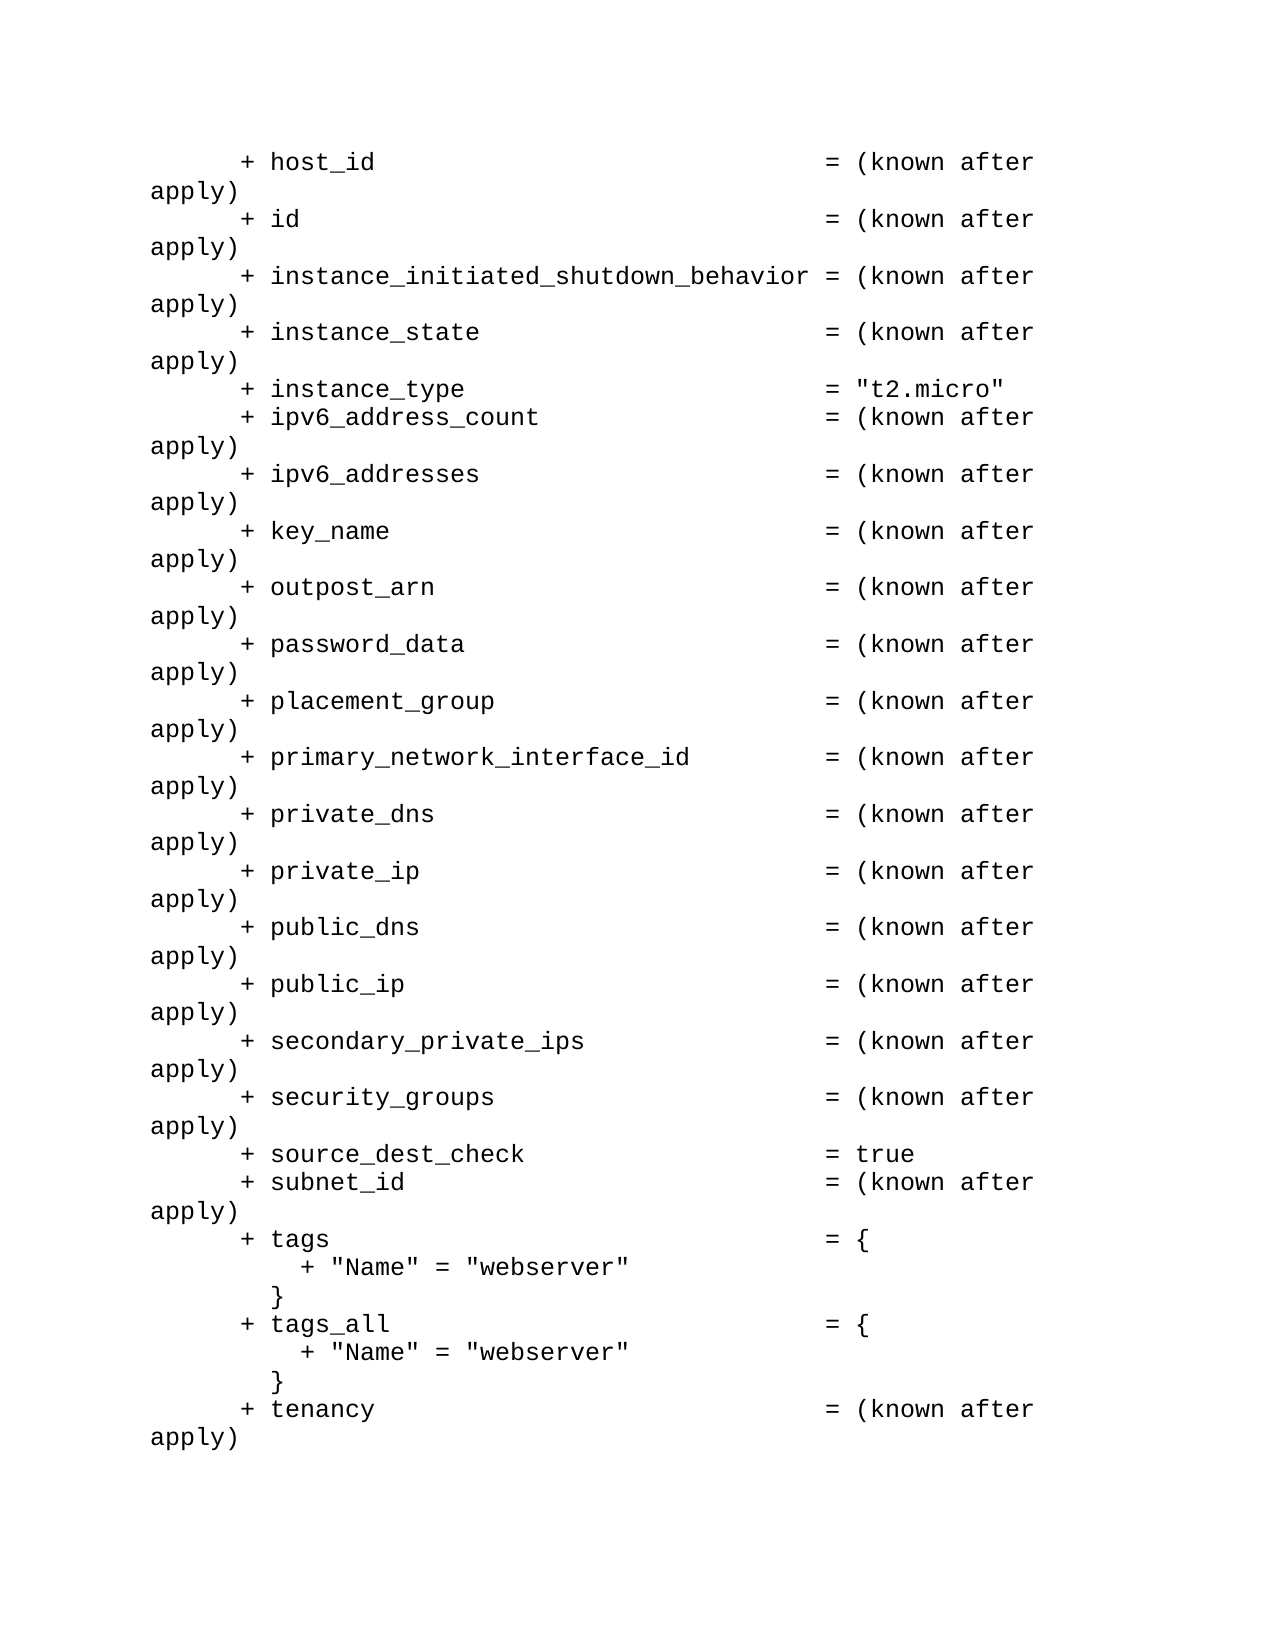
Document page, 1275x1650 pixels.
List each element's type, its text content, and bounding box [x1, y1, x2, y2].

text + host_id = (known after apply) [150, 150, 1125, 207]
text + tags_all = { [150, 1312, 1125, 1340]
text + source_dest_check = true [150, 1142, 1125, 1170]
text + secondary_private_ips = (known after apply) [150, 1028, 1125, 1085]
text + outpost_arn = (known after apply) [150, 575, 1125, 632]
text + public_dns = (known after apply) [150, 915, 1125, 972]
text + tenancy = (known after apply) [150, 1397, 1125, 1453]
text + ipv6_addresses = (known after apply) [150, 462, 1125, 518]
text + instance_initiated_shutdown_behavior = (known after apply) [150, 263, 1125, 320]
text + primary_network_interface_id = (known after apply) [150, 745, 1125, 802]
text + "Name" = "webserver" [150, 1340, 1125, 1368]
text + placement_group = (known after apply) [150, 688, 1125, 745]
text + tags = { [150, 1227, 1125, 1255]
text + instance_state = (known after apply) [150, 320, 1125, 377]
text + subnet_id = (known after apply) [150, 1170, 1125, 1227]
text } [150, 1283, 1125, 1312]
text + ipv6_address_count = (known after apply) [150, 405, 1125, 462]
text + password_data = (known after apply) [150, 632, 1125, 688]
text + private_ip = (known after apply) [150, 858, 1125, 915]
text + id = (known after apply) [150, 207, 1125, 263]
text + security_groups = (known after apply) [150, 1085, 1125, 1142]
text + "Name" = "webserver" [150, 1255, 1125, 1283]
text + public_ip = (known after apply) [150, 972, 1125, 1028]
text + instance_type = "t2.micro" [150, 377, 1125, 405]
text + key_name = (known after apply) [150, 518, 1125, 575]
text } [150, 1368, 1125, 1397]
text + private_dns = (known after apply) [150, 802, 1125, 858]
